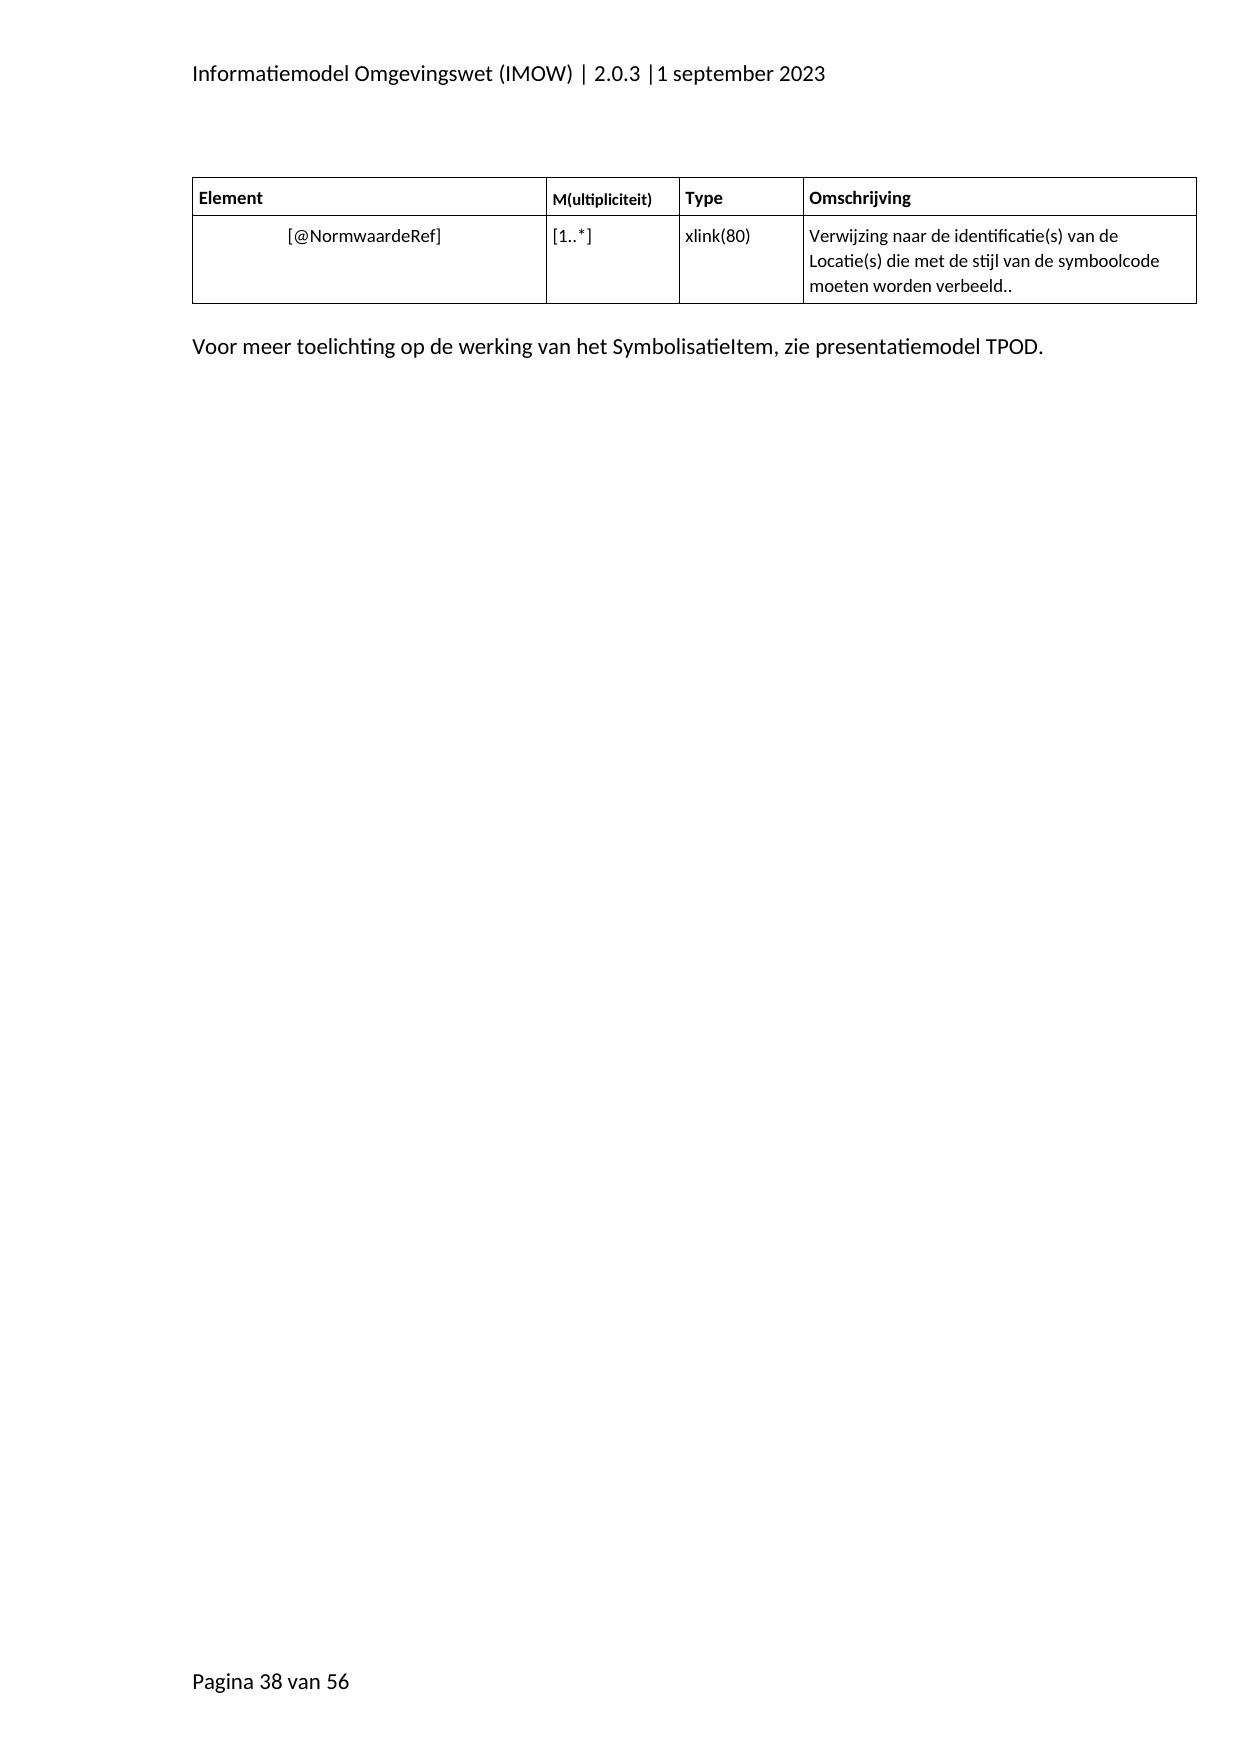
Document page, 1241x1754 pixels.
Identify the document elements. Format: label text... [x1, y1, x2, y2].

table_header Type [680, 178, 803, 215]
table_cell [@NormwaardeRef] [193, 216, 546, 303]
table_header Omschrijving [804, 178, 1196, 215]
table_cell xlink(80) [680, 216, 803, 303]
table_header Element [193, 178, 546, 215]
table_cell [1..*] [547, 216, 679, 303]
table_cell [804, 216, 1196, 303]
table_header M(ultipliciteit) [547, 178, 679, 215]
text Voor meer toelichting op de werking van het SymbolisatieItem, zie presentatiemodel TPOD. [192, 332, 1092, 360]
